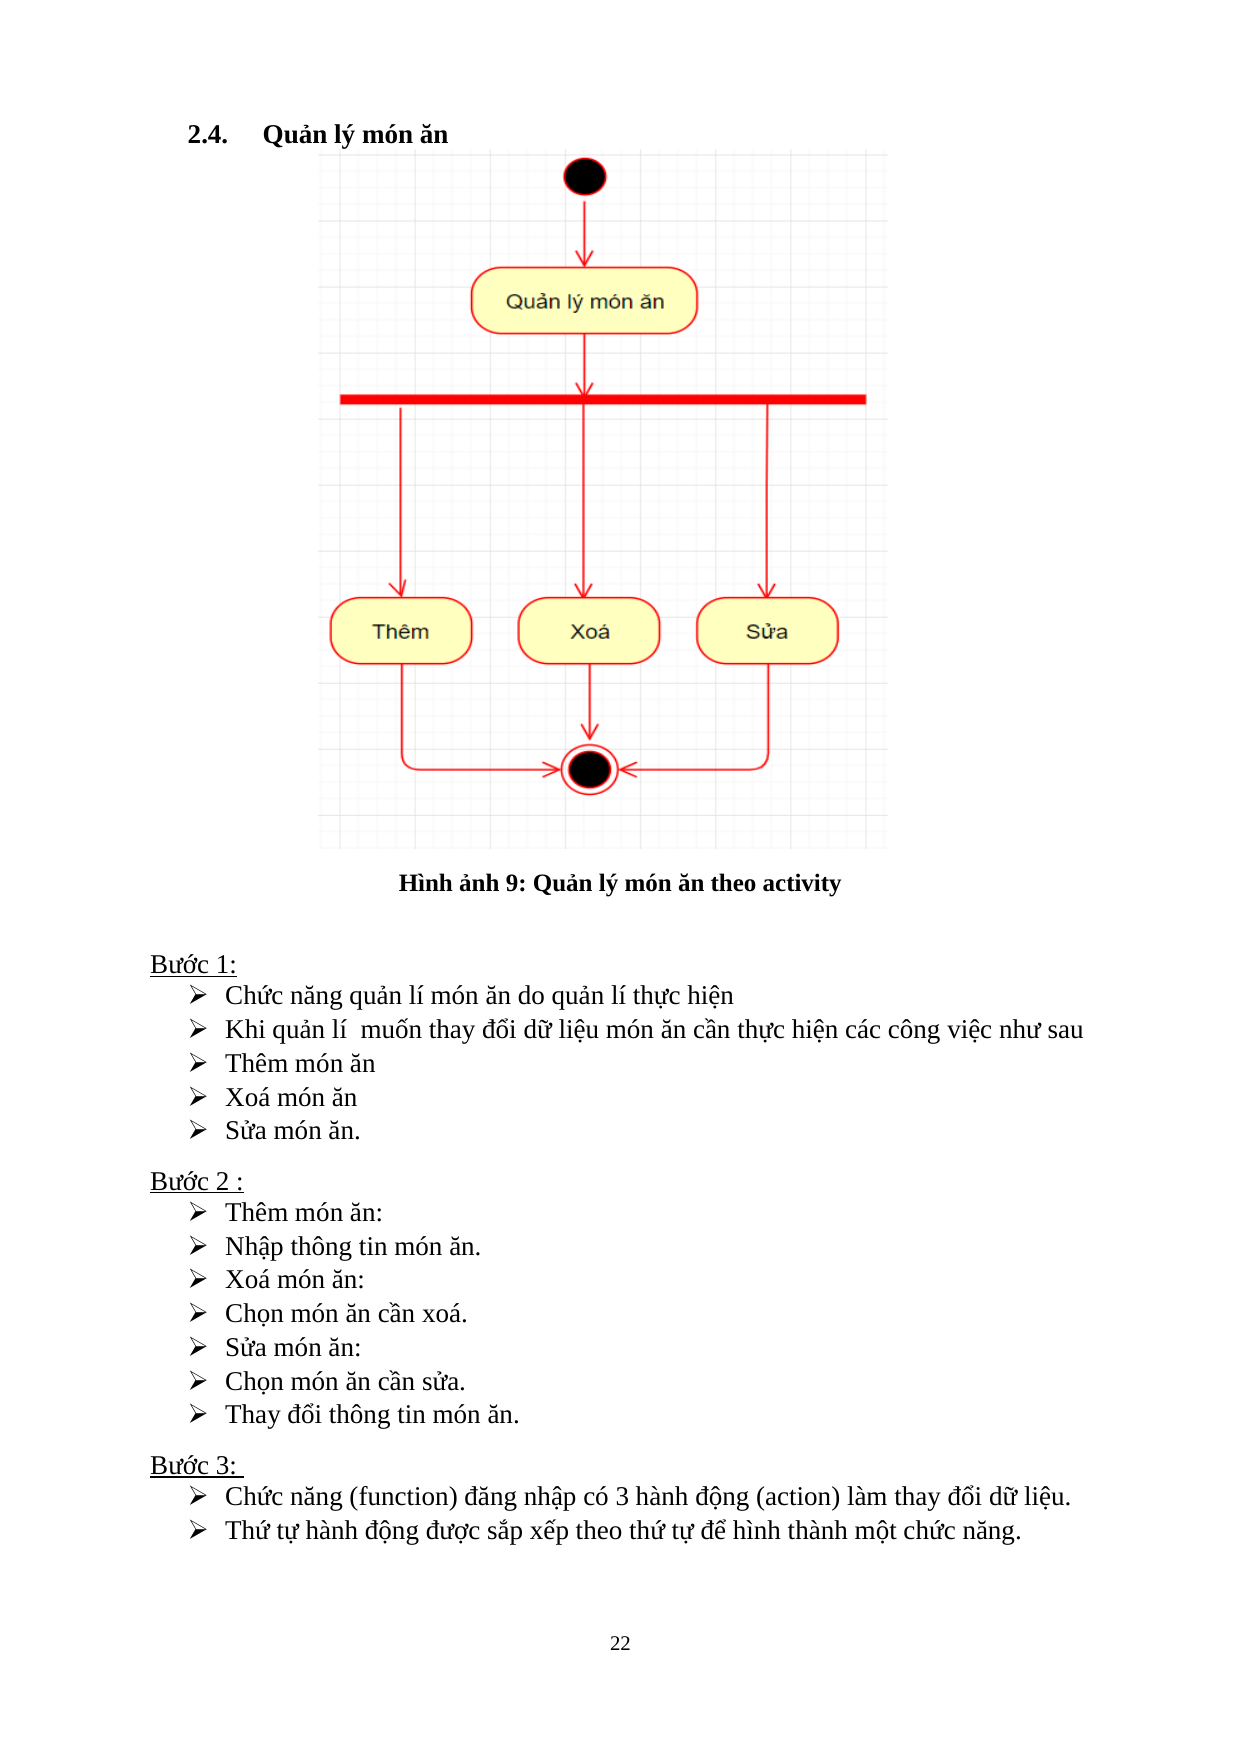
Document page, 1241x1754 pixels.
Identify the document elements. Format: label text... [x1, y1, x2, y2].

list Sửa món ăn. [187, 1114, 1090, 1146]
list Nhập thông tin món ăn. [187, 1230, 1090, 1261]
text Bước 1: [150, 948, 1090, 979]
list Thay đổi thông tin món ăn. [187, 1398, 1090, 1430]
list Thứ tự hành động được sắp xếp theo thứ tự để hình thành một chức năng. [187, 1514, 1090, 1545]
list Chọn món ăn cần xoá. [187, 1297, 1090, 1328]
list Khi quản lí muốn thay đổi dữ liệu món ăn cần thực hiện các công việc như sau [187, 1013, 1090, 1044]
list Quản lý món ăn [187, 118, 1090, 149]
list Xoá món ăn [187, 1081, 1090, 1112]
list Thêm món ăn: [187, 1196, 1090, 1227]
picture [317, 149, 888, 849]
text Bước 3: [150, 1449, 1090, 1480]
list Thêm món ăn [187, 1047, 1090, 1078]
list Chọn món ăn cần sửa. [187, 1365, 1090, 1396]
text Bước 2 : [150, 1165, 1090, 1196]
list Xoá món ăn: [187, 1263, 1090, 1295]
list Chức năng quản lí món ăn do quản lí thực hiện [187, 979, 1090, 1011]
list Sửa món ăn: [187, 1331, 1090, 1362]
list Chức năng (function) đăng nhập có 3 hành động (action) làm thay đổi dữ liệu. [187, 1480, 1090, 1511]
